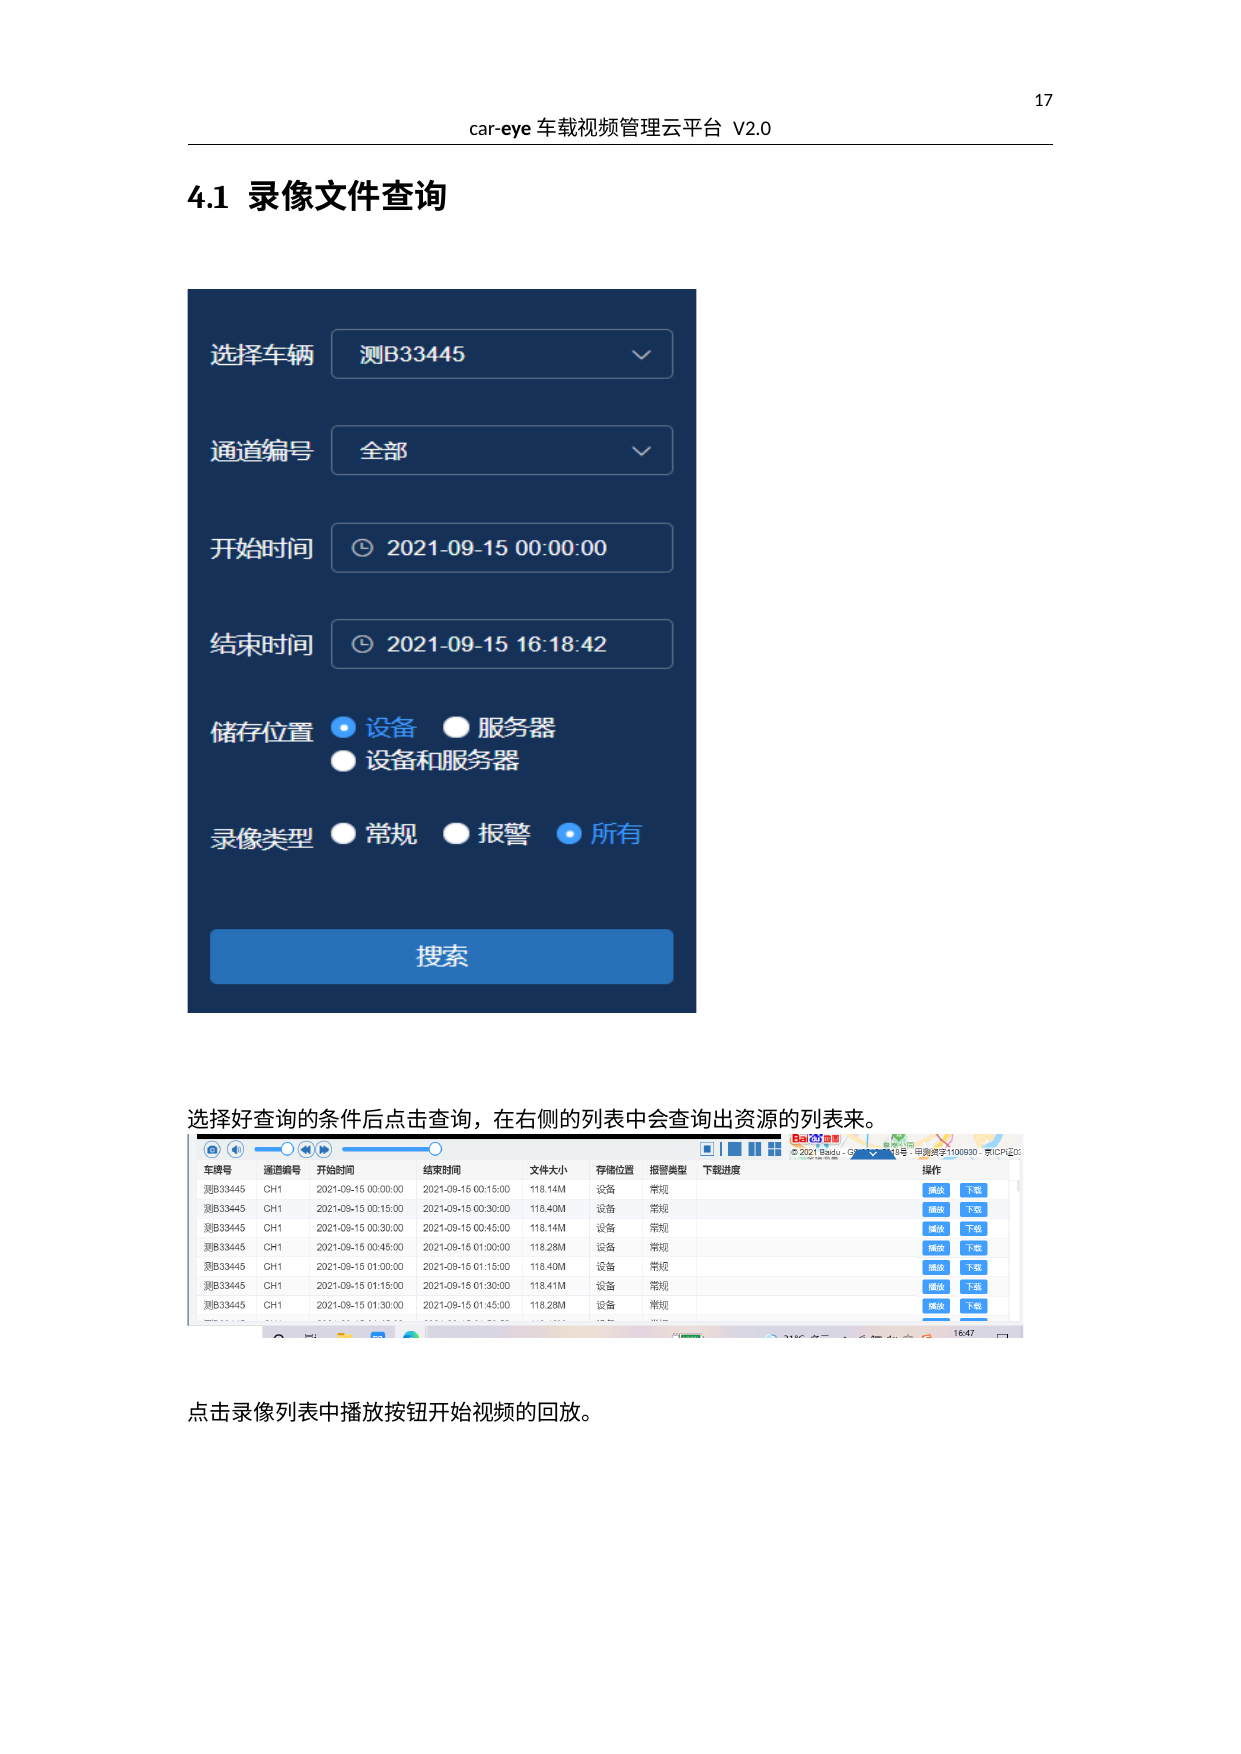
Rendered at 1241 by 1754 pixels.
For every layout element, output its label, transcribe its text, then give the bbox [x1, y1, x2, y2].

picture [187, 1134, 1024, 1338]
text 点击录像列表中播放按钮开始视频的回放。 [187, 1394, 1053, 1427]
picture [187, 289, 697, 1013]
text 选择好查询的条件后点击查询，在右侧的列表中会查询出资源的列表来。 [187, 1102, 1053, 1134]
subtitle 录像文件查询 [187, 162, 1053, 227]
